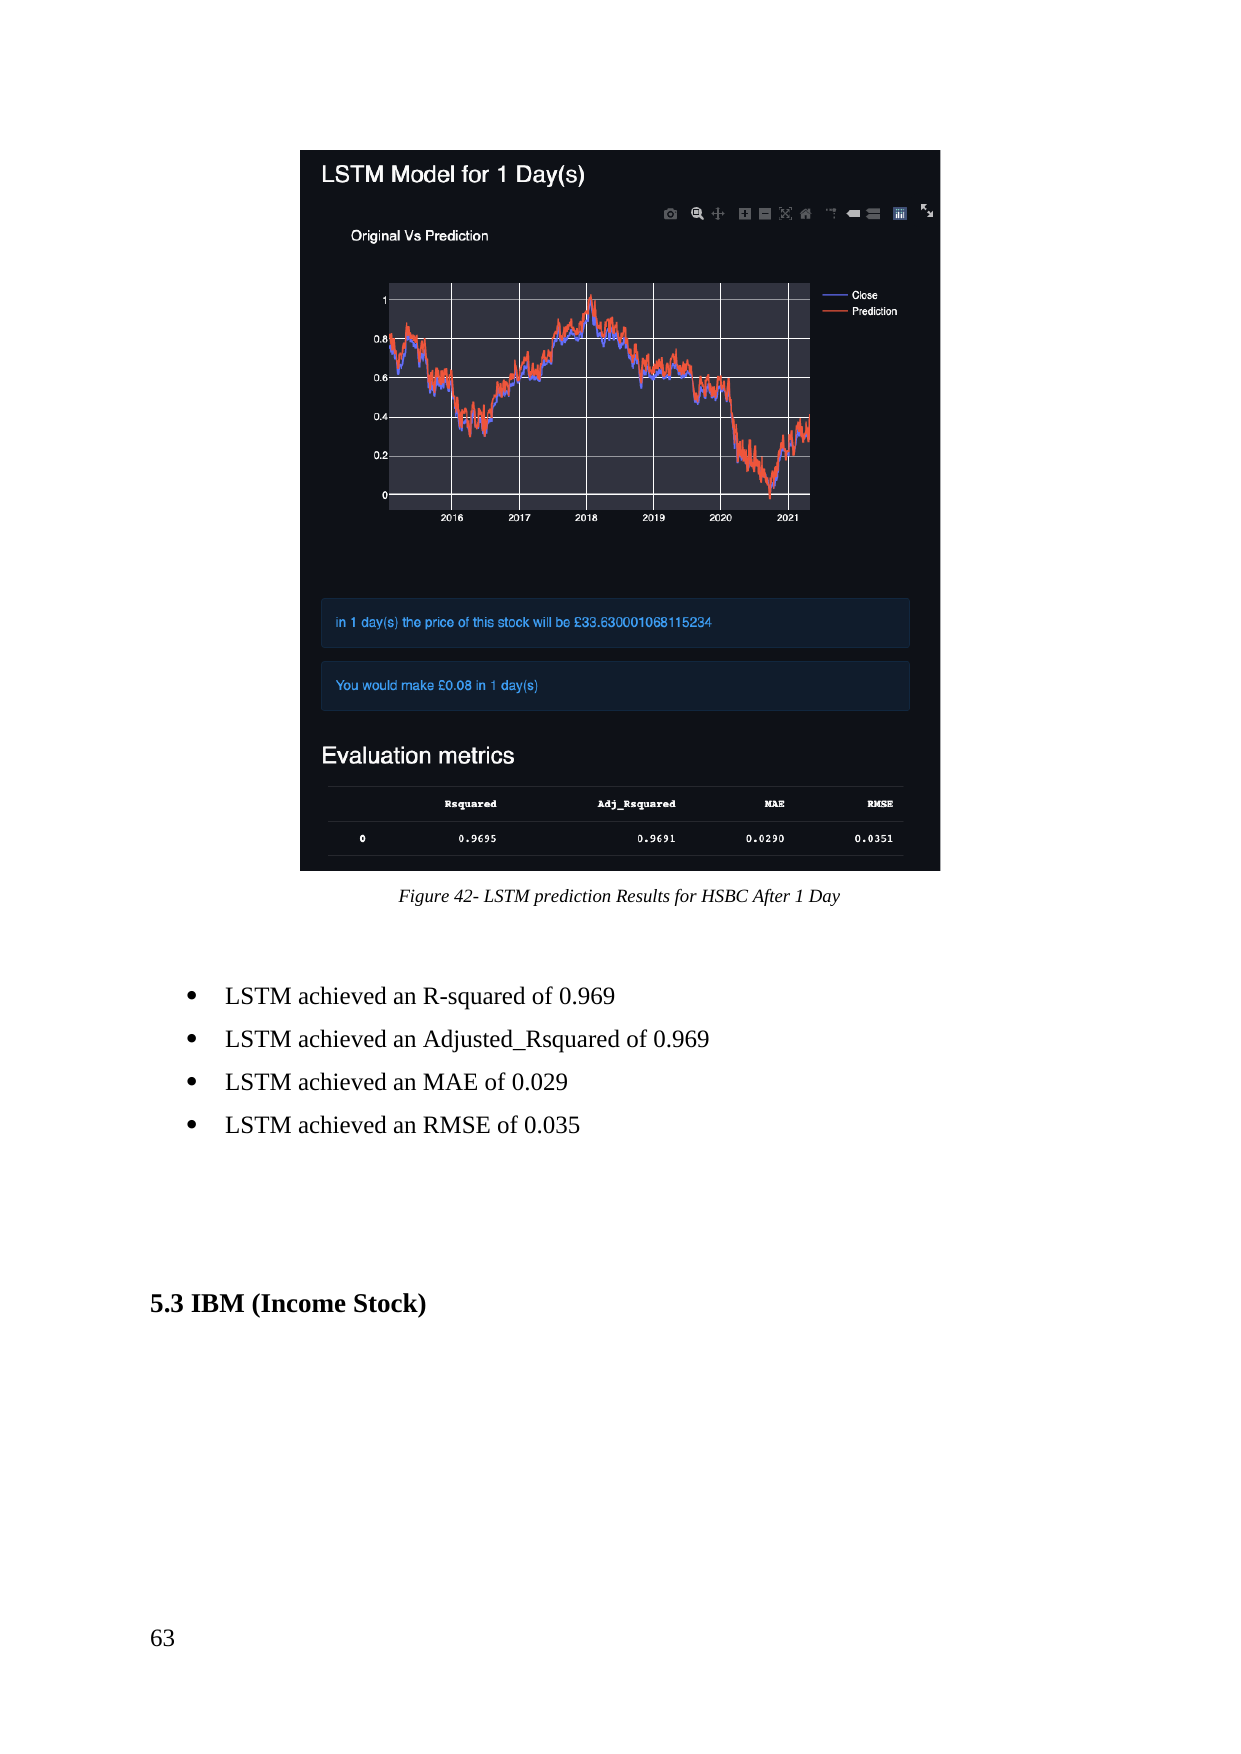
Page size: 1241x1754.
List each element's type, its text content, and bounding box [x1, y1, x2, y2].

subtitle 5.3 IBM (Income Stock) [150, 1287, 1090, 1318]
list LSTM achieved an RMSE of 0.035 [187, 1111, 1090, 1139]
list LSTM achieved an MAE of 0.029 [187, 1067, 1090, 1096]
picture [300, 150, 941, 871]
text Figure 42- LSTM prediction Results for HSBC After 1 Day [150, 885, 1090, 906]
list LSTM achieved an Adjusted_Rsquared of 0.969 [187, 1024, 1090, 1053]
list LSTM achieved an R-squared of 0.969 [187, 981, 1090, 1010]
